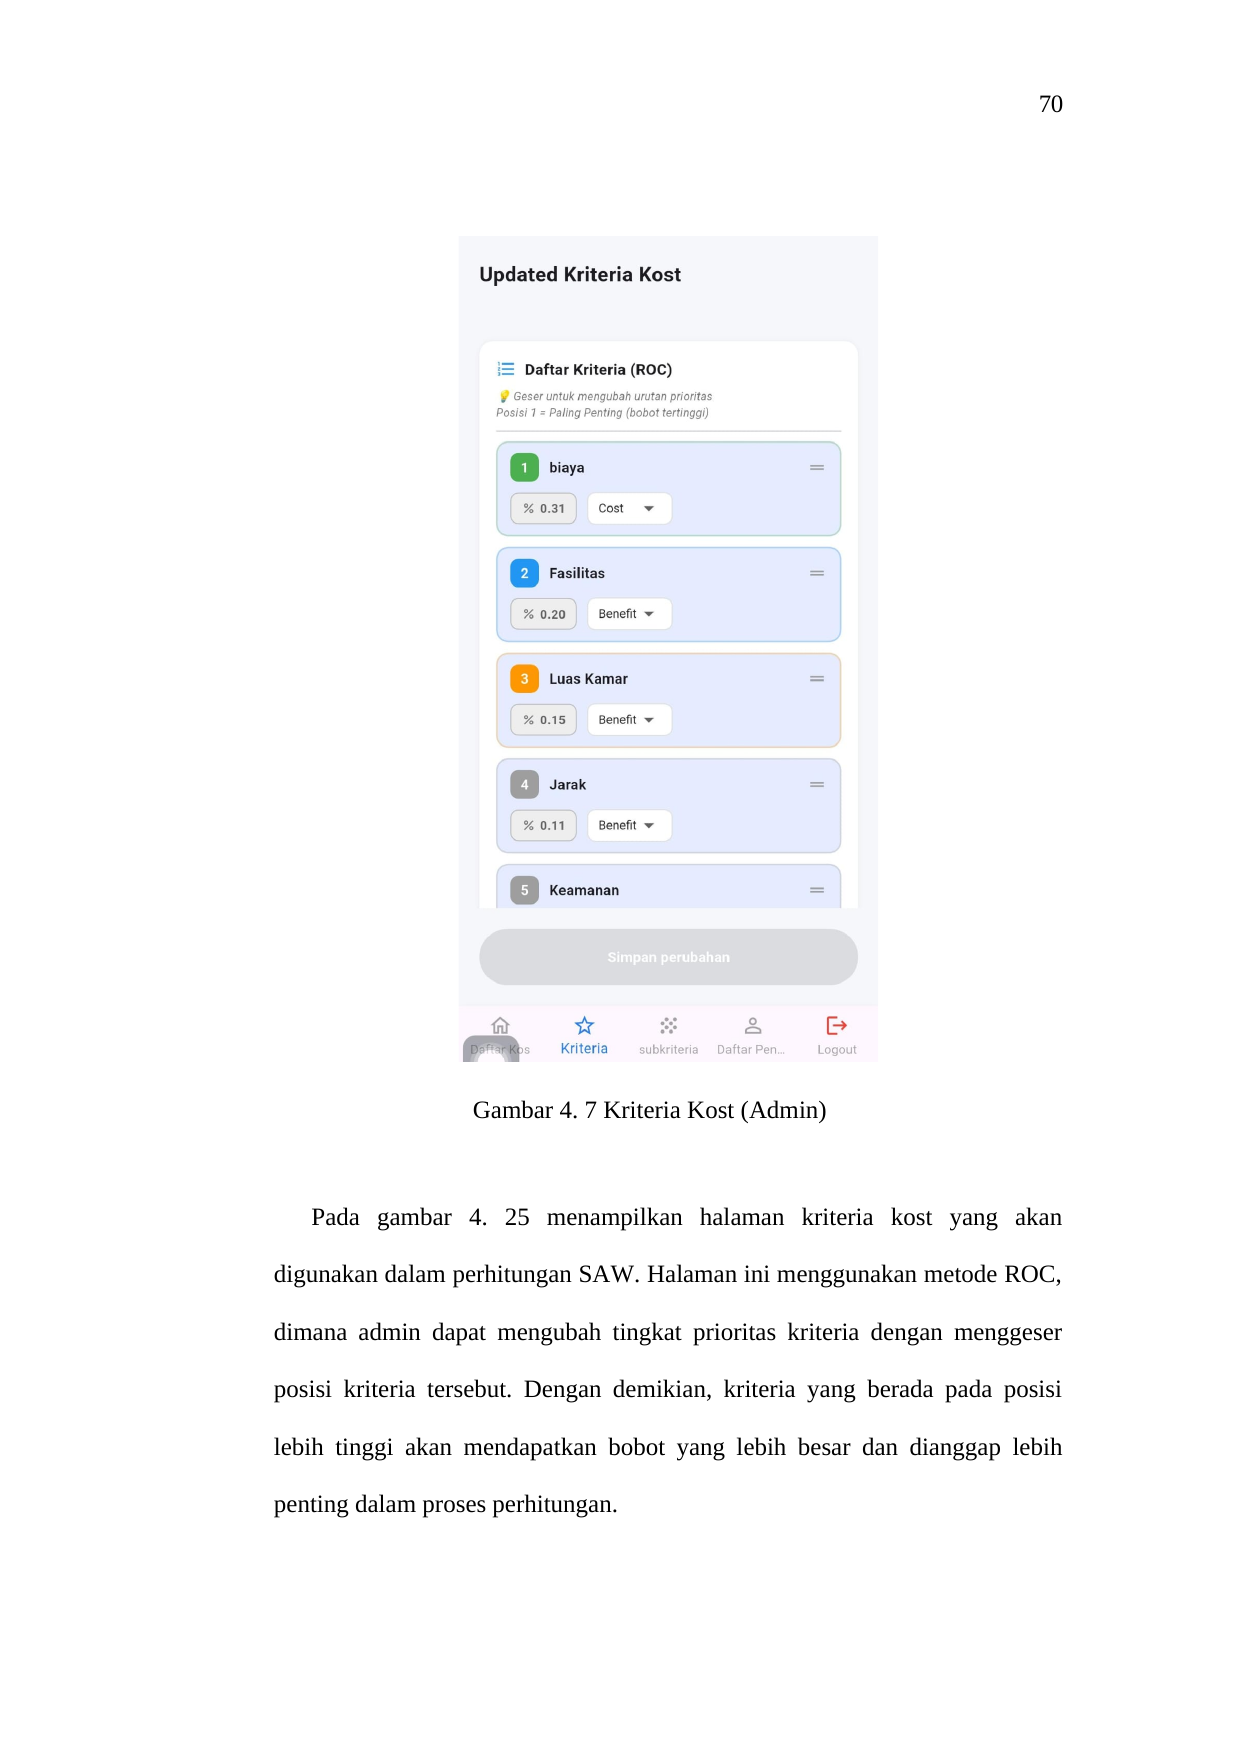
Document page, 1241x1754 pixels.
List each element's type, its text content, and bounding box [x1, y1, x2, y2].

list Pada gambar 4. 25 menampilkan halaman kriteria kost yang akan digunakan dalam perhitungan SAW. Halaman ini menggunakan metode ROC, dimana admin dapat mengubah tingkat prioritas kriteria dengan menggeser posisi kriteria tersebut. Dengan demikian, kriteria yang berada pada posisi lebih tinggi akan mendapatkan bobot yang lebih besar dan dianggap lebih penting dalam proses perhitungan. [274, 1202, 1063, 1518]
picture [458, 236, 879, 1062]
text Gambar 4. 7 Kriteria Kost (Admin) [236, 1095, 1063, 1123]
